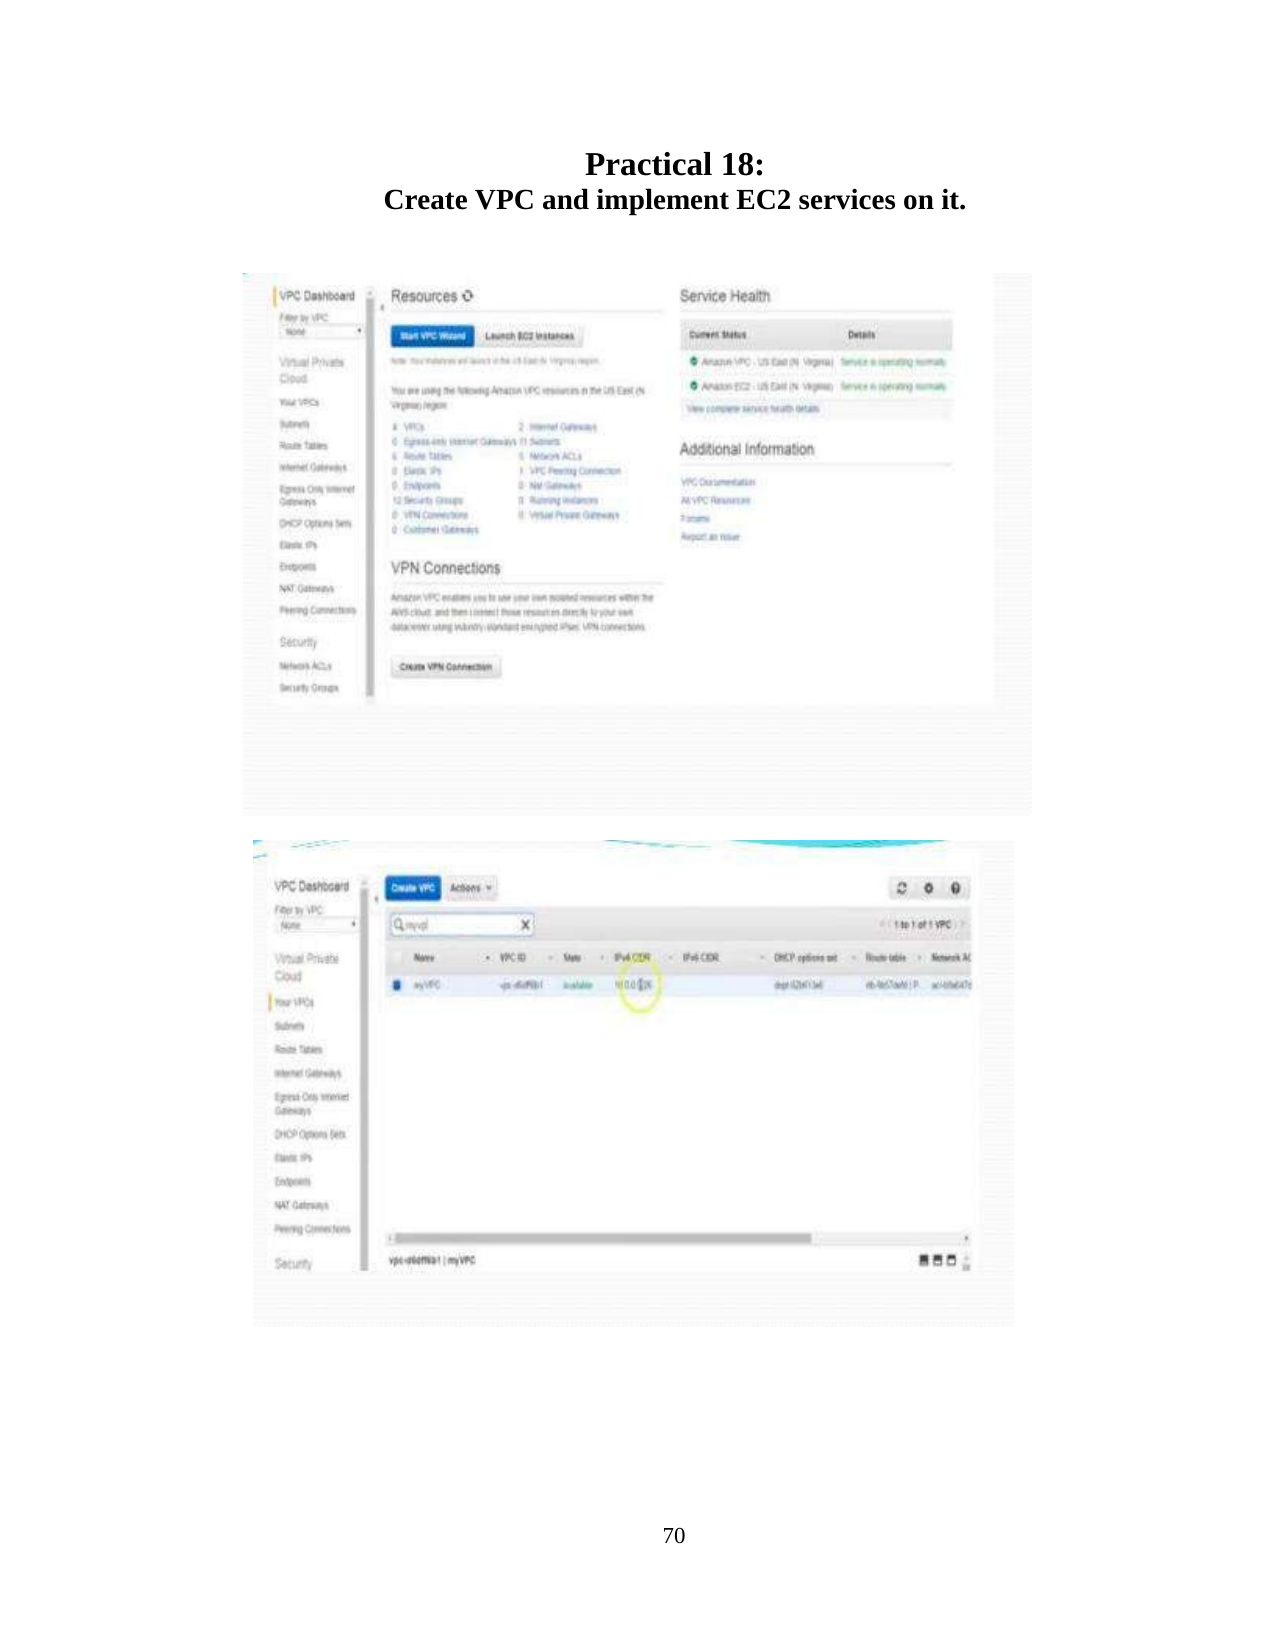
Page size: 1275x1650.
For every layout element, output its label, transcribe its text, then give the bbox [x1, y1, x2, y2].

subtitle Practical 18: [189, 144, 1161, 182]
picture [242, 273, 1032, 816]
picture [253, 840, 1015, 1327]
subtitle Create VPC and implement EC2 services on it. [189, 182, 1161, 216]
